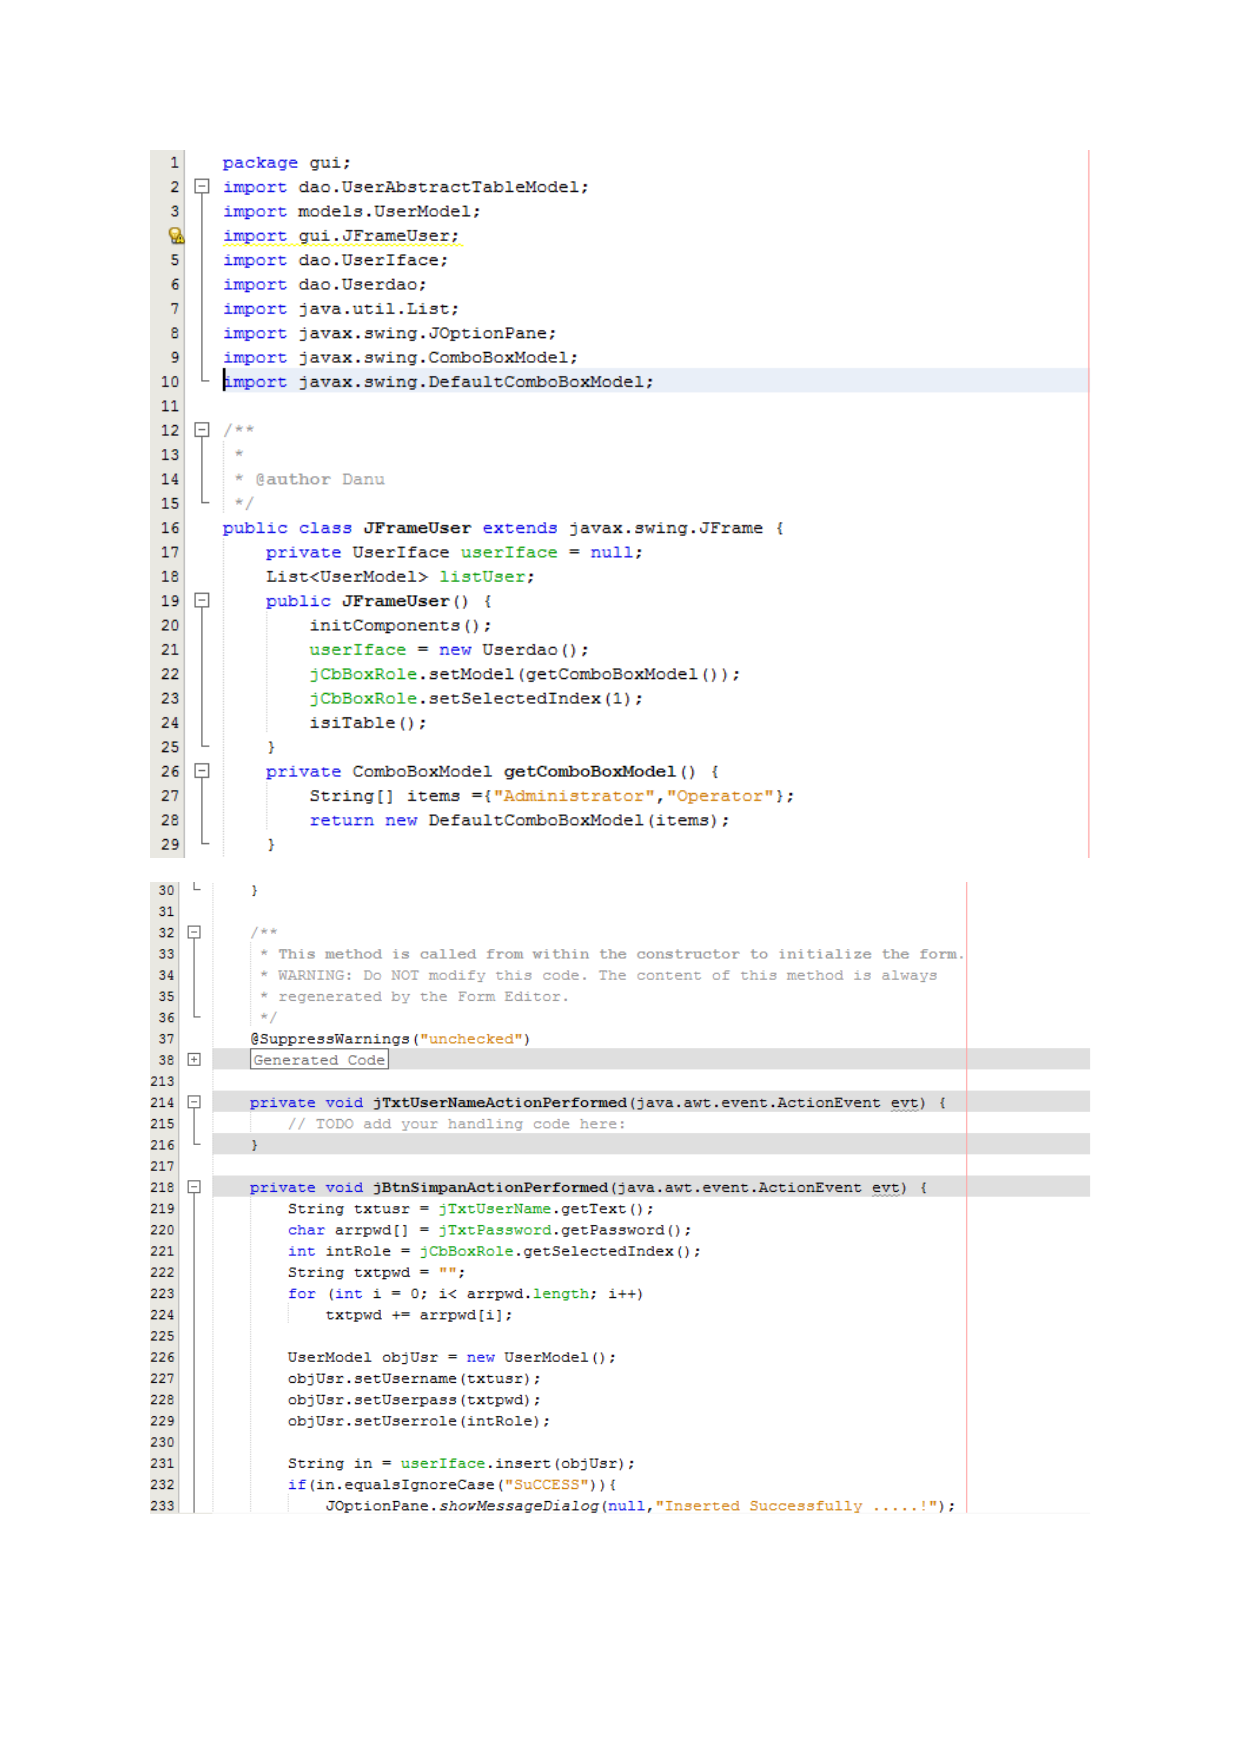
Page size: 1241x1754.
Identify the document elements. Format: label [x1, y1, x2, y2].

picture [150, 882, 1091, 1514]
picture [150, 150, 1091, 858]
